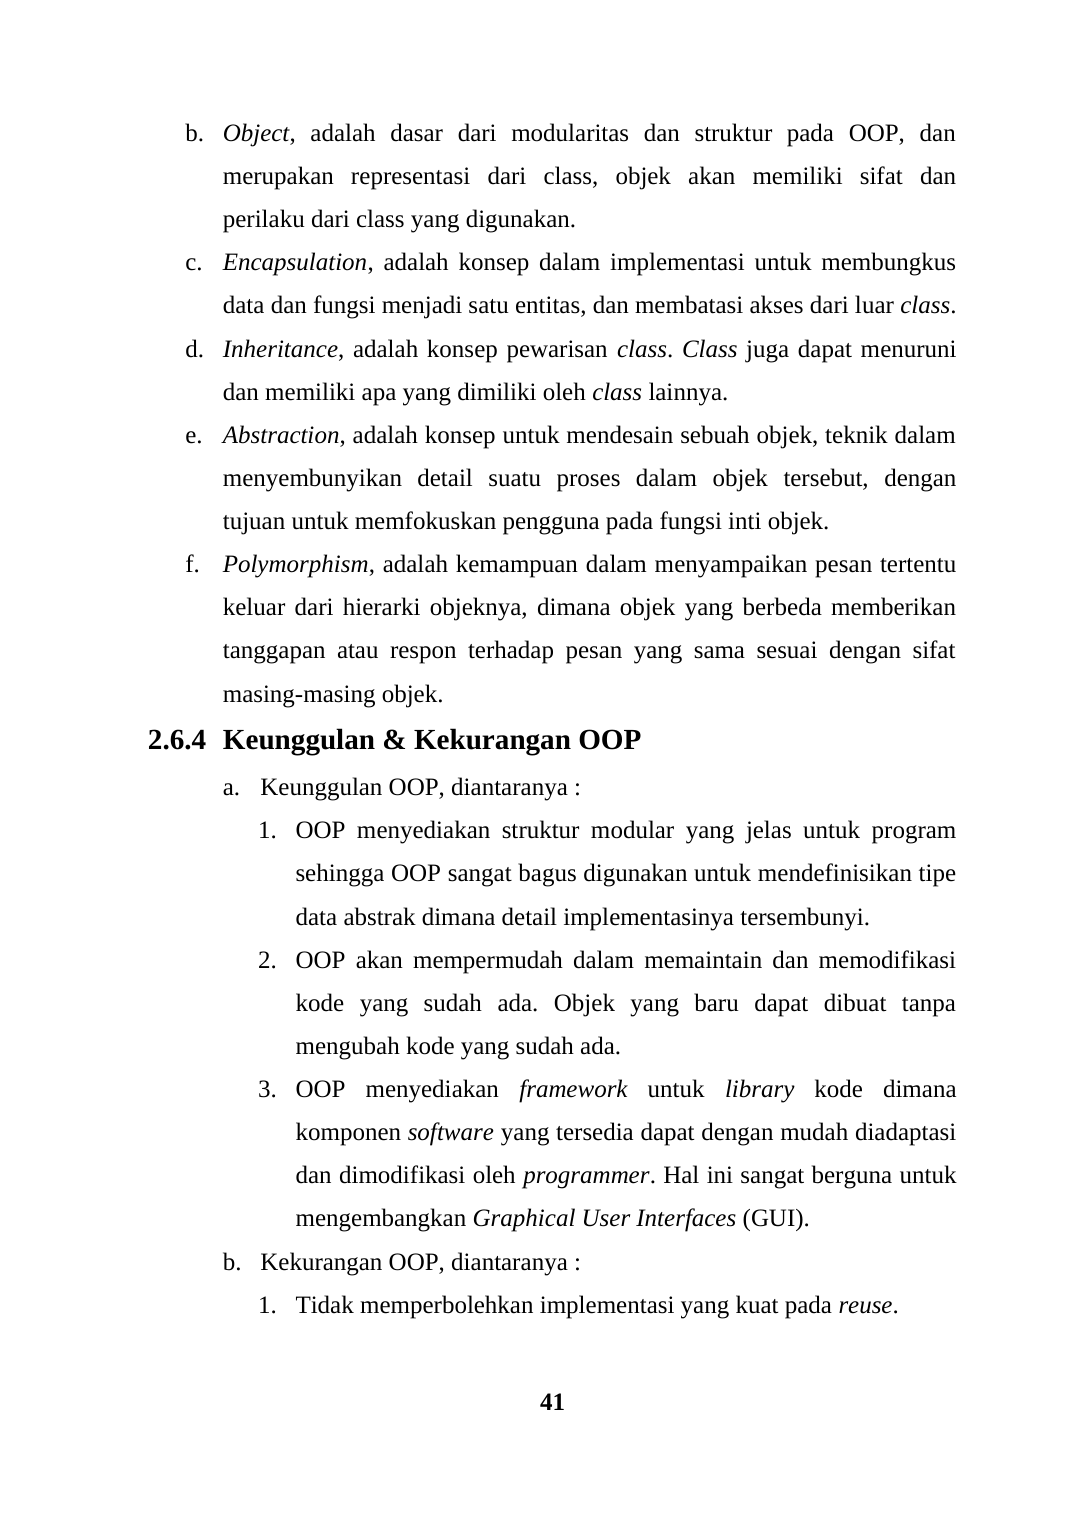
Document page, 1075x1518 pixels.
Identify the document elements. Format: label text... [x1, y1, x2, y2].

list Inheritance, adalah konsep pewarisan class. Class juga dapat menuruni dan memiliki apa yang dimiliki oleh class lainnya. [185, 334, 957, 406]
list Encapsulation, adalah konsep dalam implementasi untuk membungkus data dan fungsi menjadi satu entitas, dan membatasi akses dari luar class. [185, 247, 957, 319]
list Keunggulan & Kekurangan OOP [148, 722, 957, 755]
list Tidak memperbolehkan implementasi yang kuat pada reuse. [258, 1290, 957, 1318]
list Keunggulan OOP, diantaranya : [223, 772, 957, 801]
list Object, adalah dasar dari modularitas dan struktur pada OOP, dan merupakan representasi dari class, objek akan memiliki sifat dan perilaku dari class yang digunakan. [185, 118, 957, 233]
list Kekurangan OOP, diantaranya : [223, 1247, 957, 1275]
list OOP menyediakan struktur modular yang jelas untuk program sehingga OOP sangat bagus digunakan untuk mendefinisikan tipe data abstrak dimana detail implementasinya tersembunyi. [258, 815, 957, 930]
list Polymorphism, adalah kemampuan dalam menyampaikan pesan tertentu keluar dari hierarki objeknya, dimana objek yang berbeda memberikan tanggapan atau respon terhadap pesan yang sama sesuai dengan sifat masing-masing objek. [185, 549, 957, 707]
list Abstraction, adalah konsep untuk mendesain sebuah objek, teknik dalam menyembunyikan detail suatu proses dalam objek tersebut, dengan tujuan untuk memfokuskan pengguna pada fungsi inti objek. [185, 420, 957, 535]
list OOP akan mempermudah dalam memaintain dan memodifikasi kode yang sudah ada. Objek yang baru dapat dibuat tanpa mengubah kode yang sudah ada. [258, 945, 957, 1060]
list OOP menyediakan framework untuk library kode dimana komponen software yang tersedia dapat dengan mudah diadaptasi dan dimodifikasi oleh programmer. Hal ini sangat berguna untuk mengembangkan Graphical User Interfaces (GUI). [258, 1074, 957, 1232]
